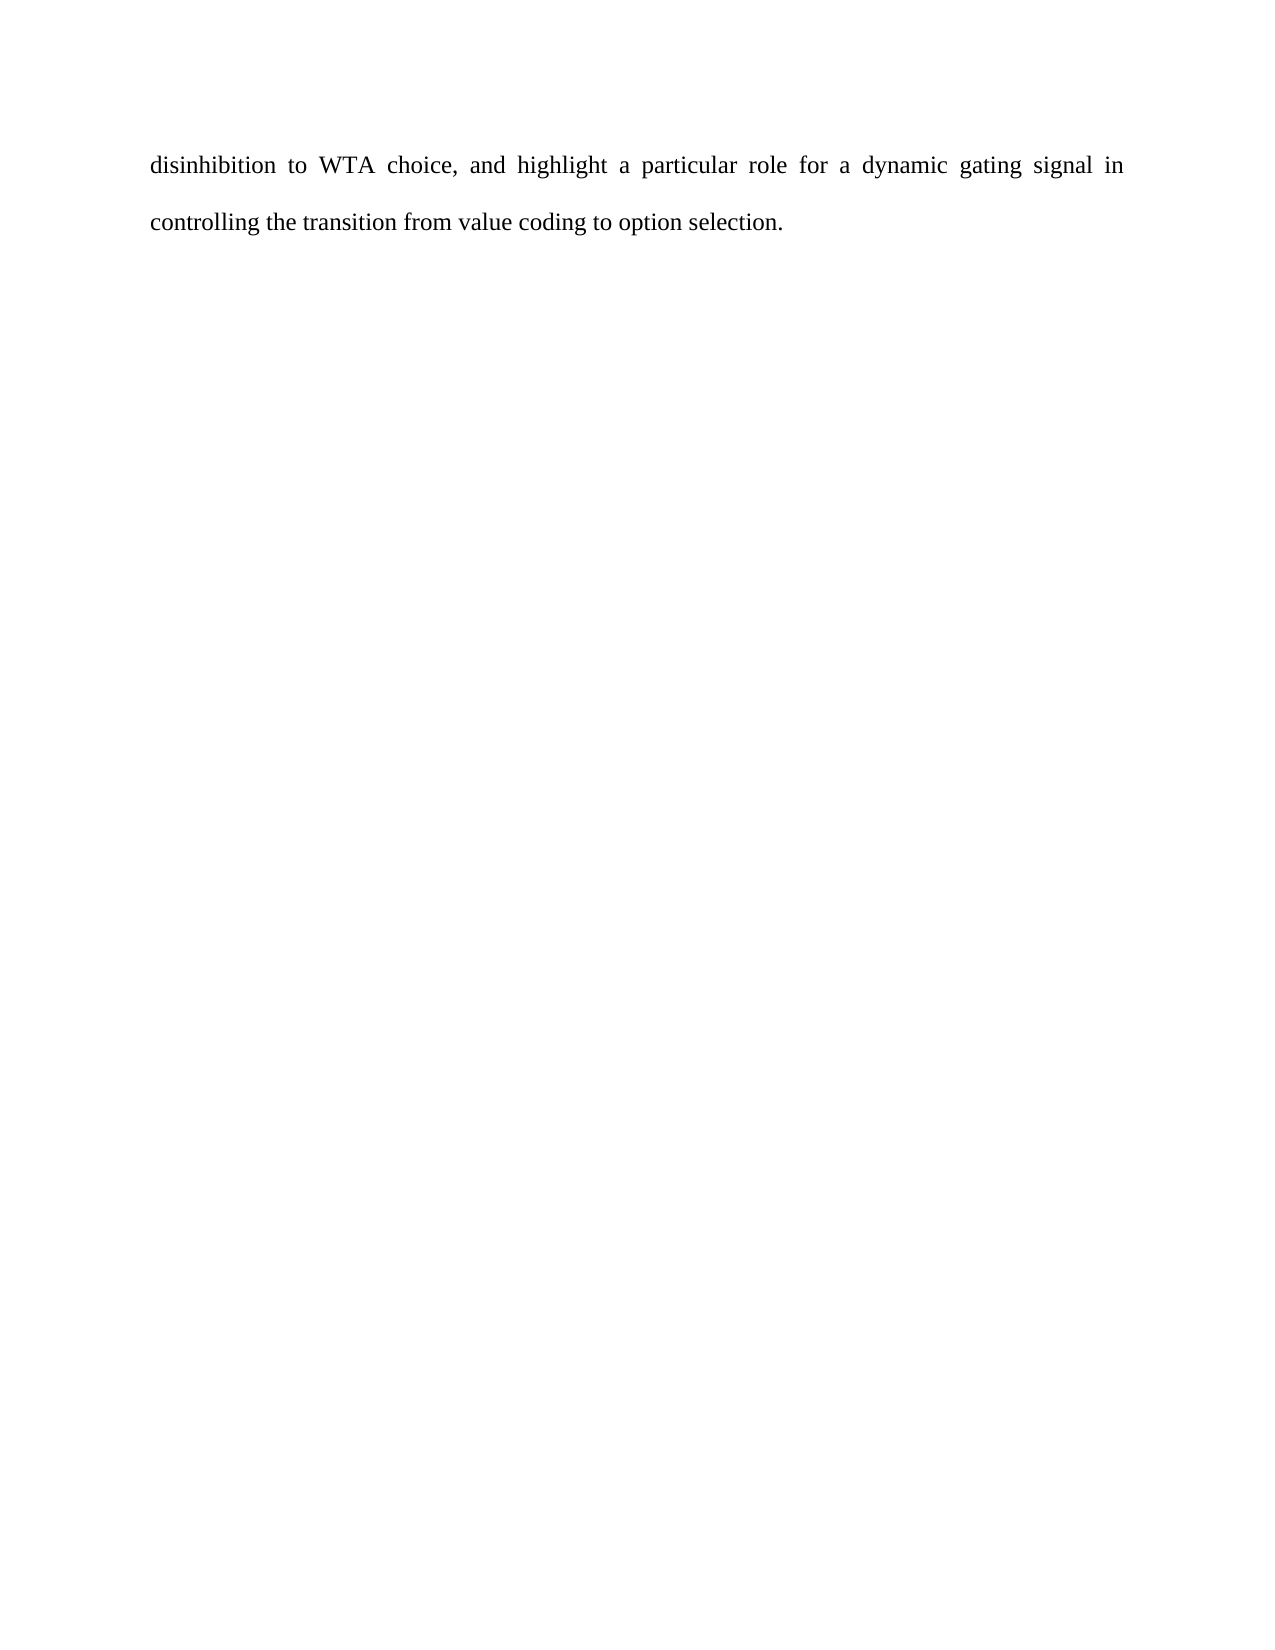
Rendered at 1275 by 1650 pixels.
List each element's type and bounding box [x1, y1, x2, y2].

text [150, 150, 1125, 236]
